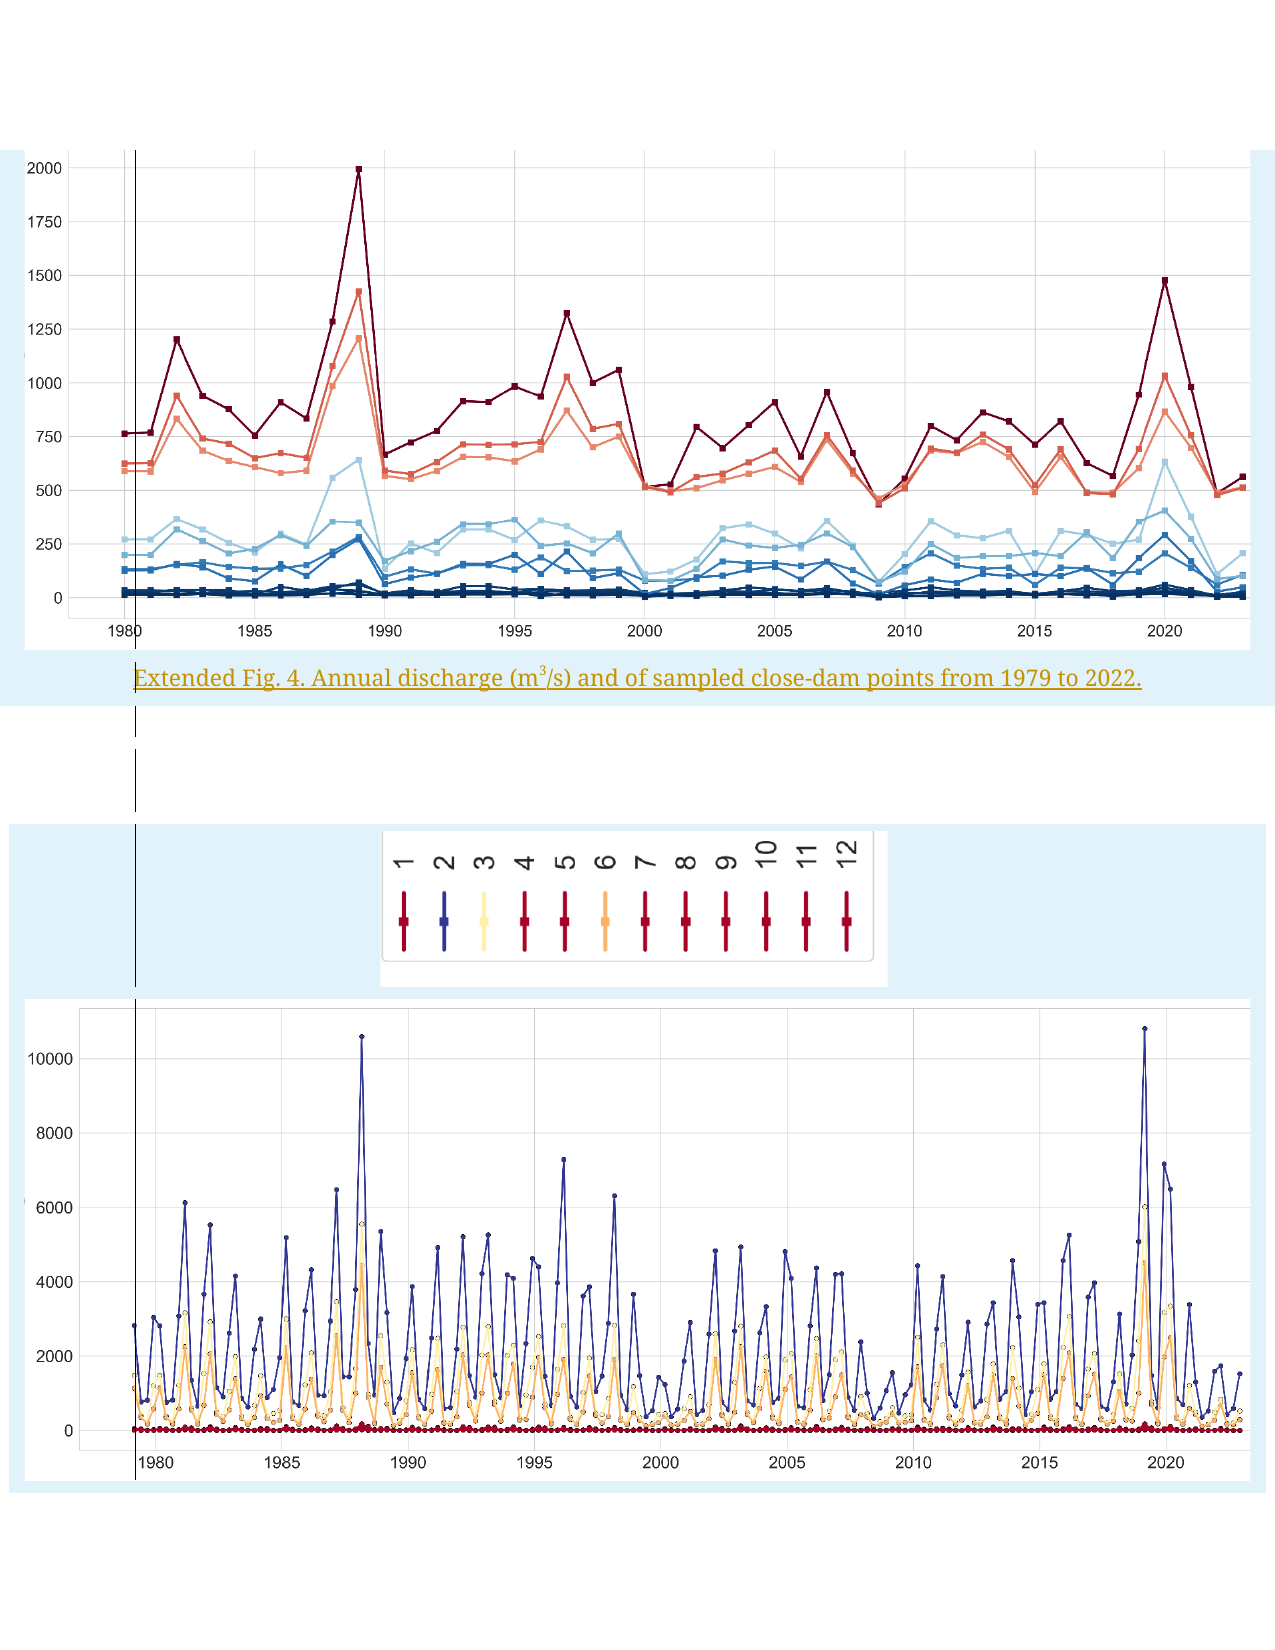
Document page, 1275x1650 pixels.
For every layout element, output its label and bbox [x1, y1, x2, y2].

picture [24, 999, 1251, 1481]
picture [380, 831, 888, 987]
picture [24, 150, 1251, 650]
